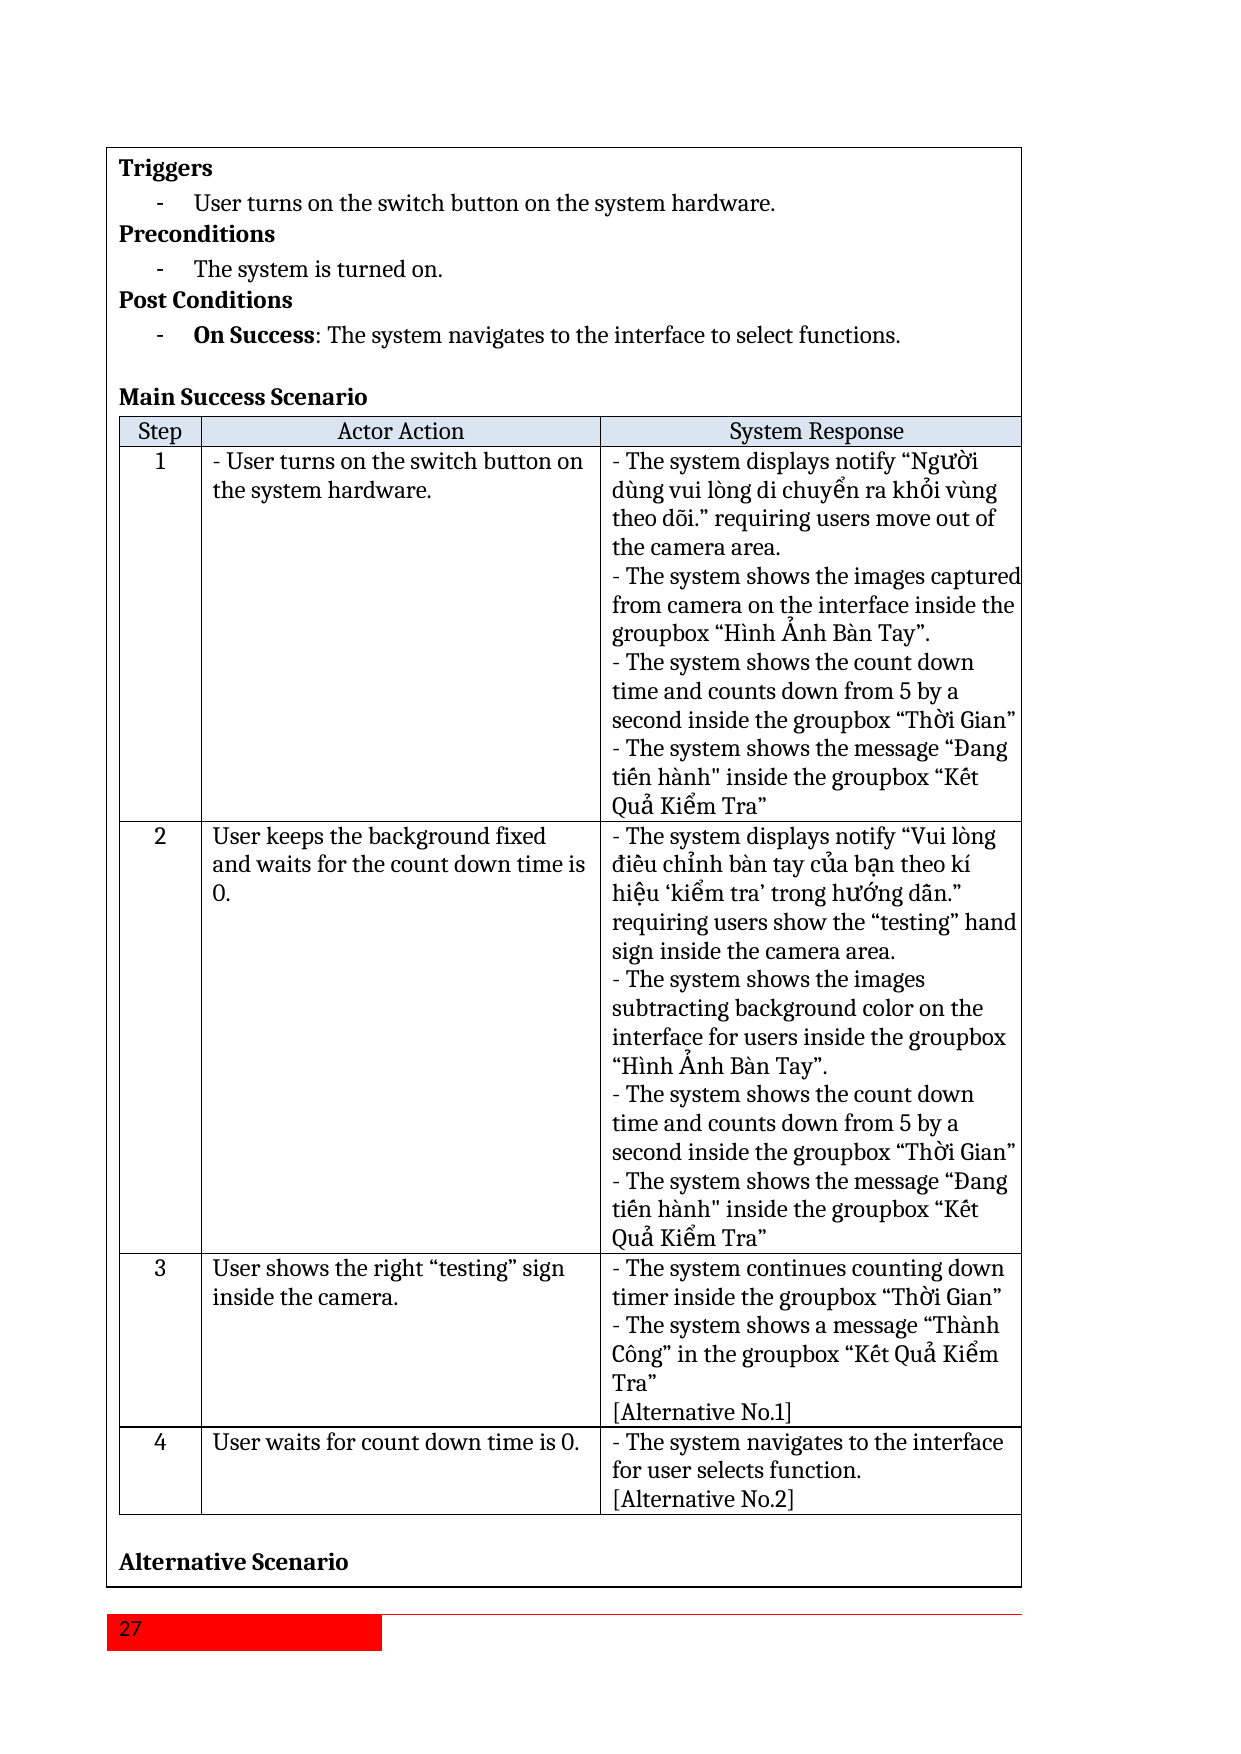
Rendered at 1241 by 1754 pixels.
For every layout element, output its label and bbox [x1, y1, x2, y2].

table_cell [107, 148, 1021, 1586]
